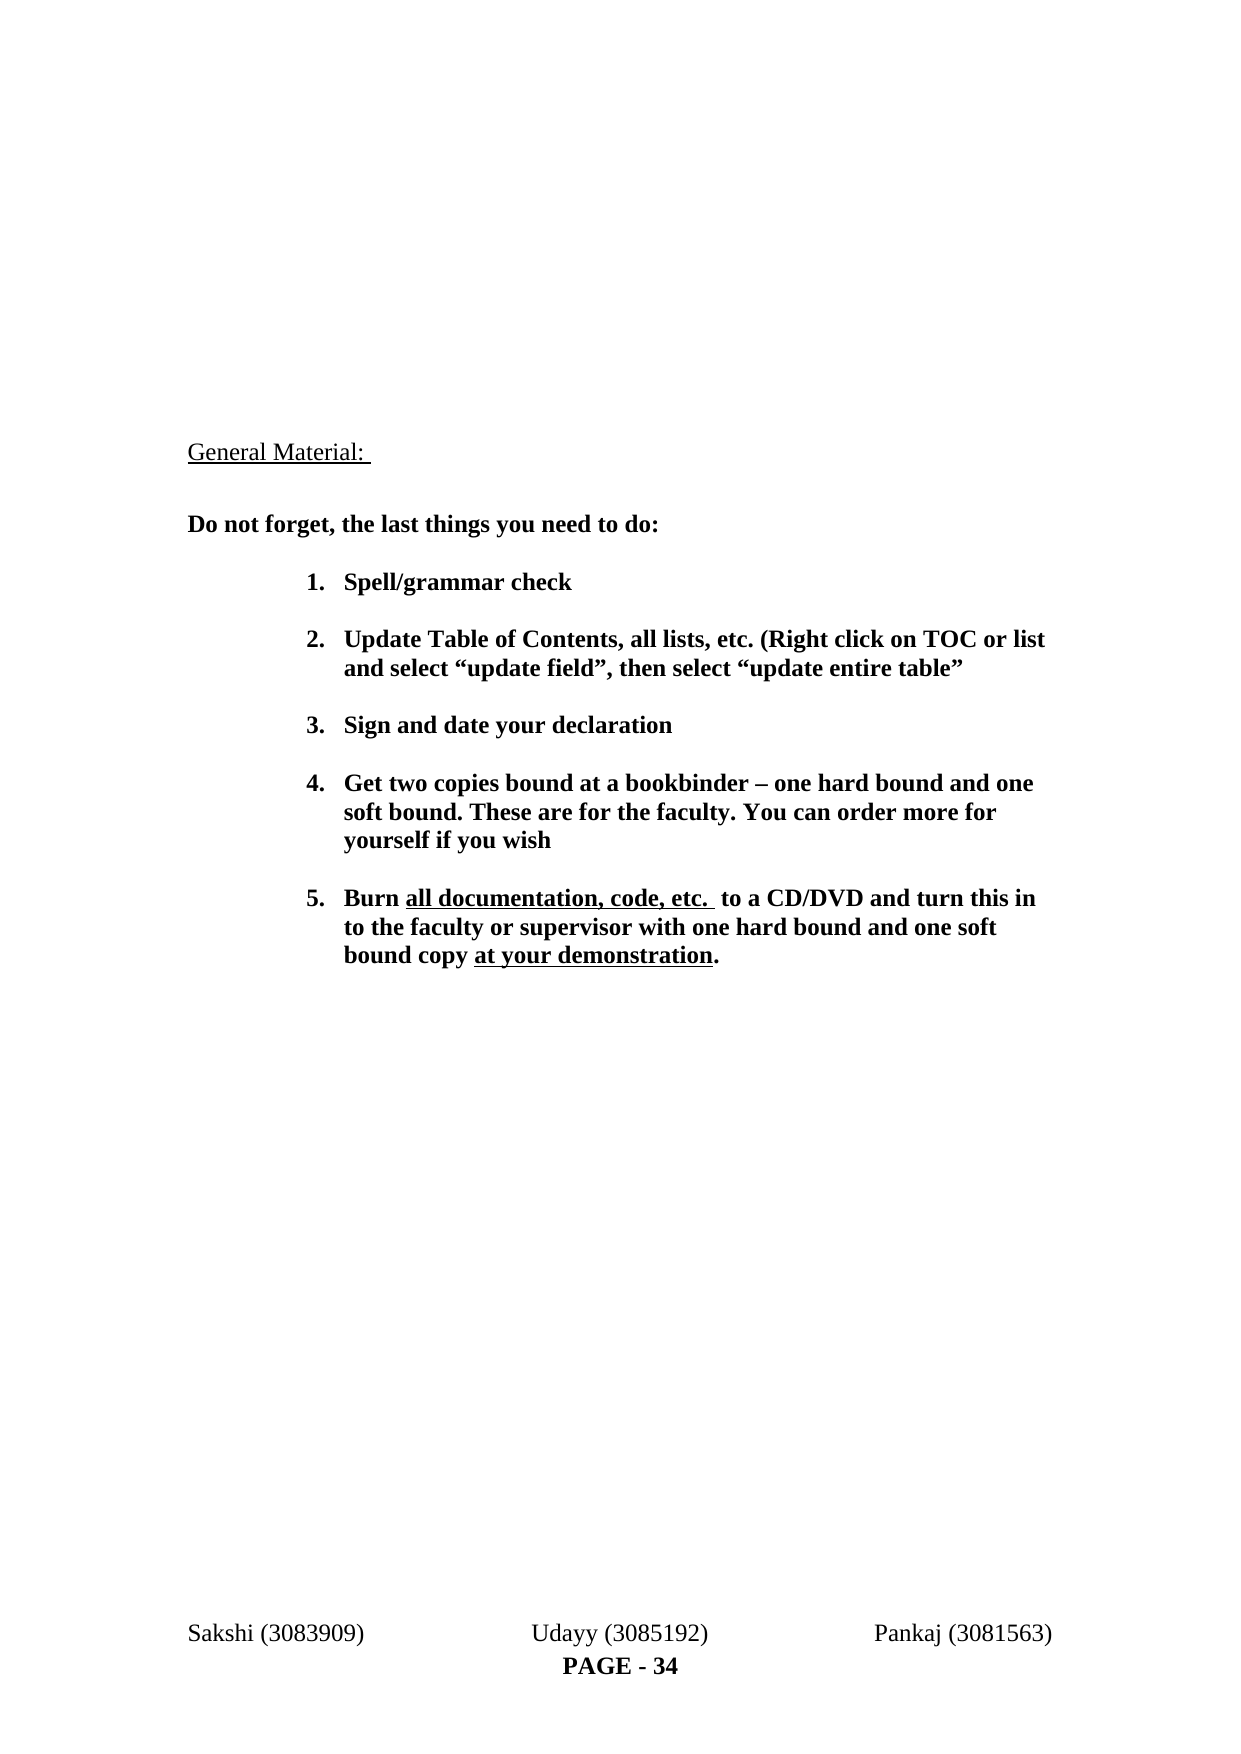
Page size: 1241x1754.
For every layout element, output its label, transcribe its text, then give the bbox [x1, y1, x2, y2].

text General Material: [187, 437, 1053, 466]
list Burn all documentation, code, etc. to a CD/DVD and turn this in to the faculty or supervisor with one hard bound and one soft bound copy at your demonstration. [306, 883, 1053, 969]
list Get two copies bound at a bookbinder – one hard bound and one soft bound. These are for the faculty. You can order more for yourself if you wish [306, 768, 1053, 854]
list Spell/grammar check [306, 567, 1053, 596]
text Do not forget, the last things you need to do: [187, 509, 1053, 538]
list Sign and date your declaration [306, 711, 1053, 739]
list Update Table of Contents, all lists, etc. (Right click on TOC or list and select “update field”, then select “update entire table” [306, 624, 1053, 682]
